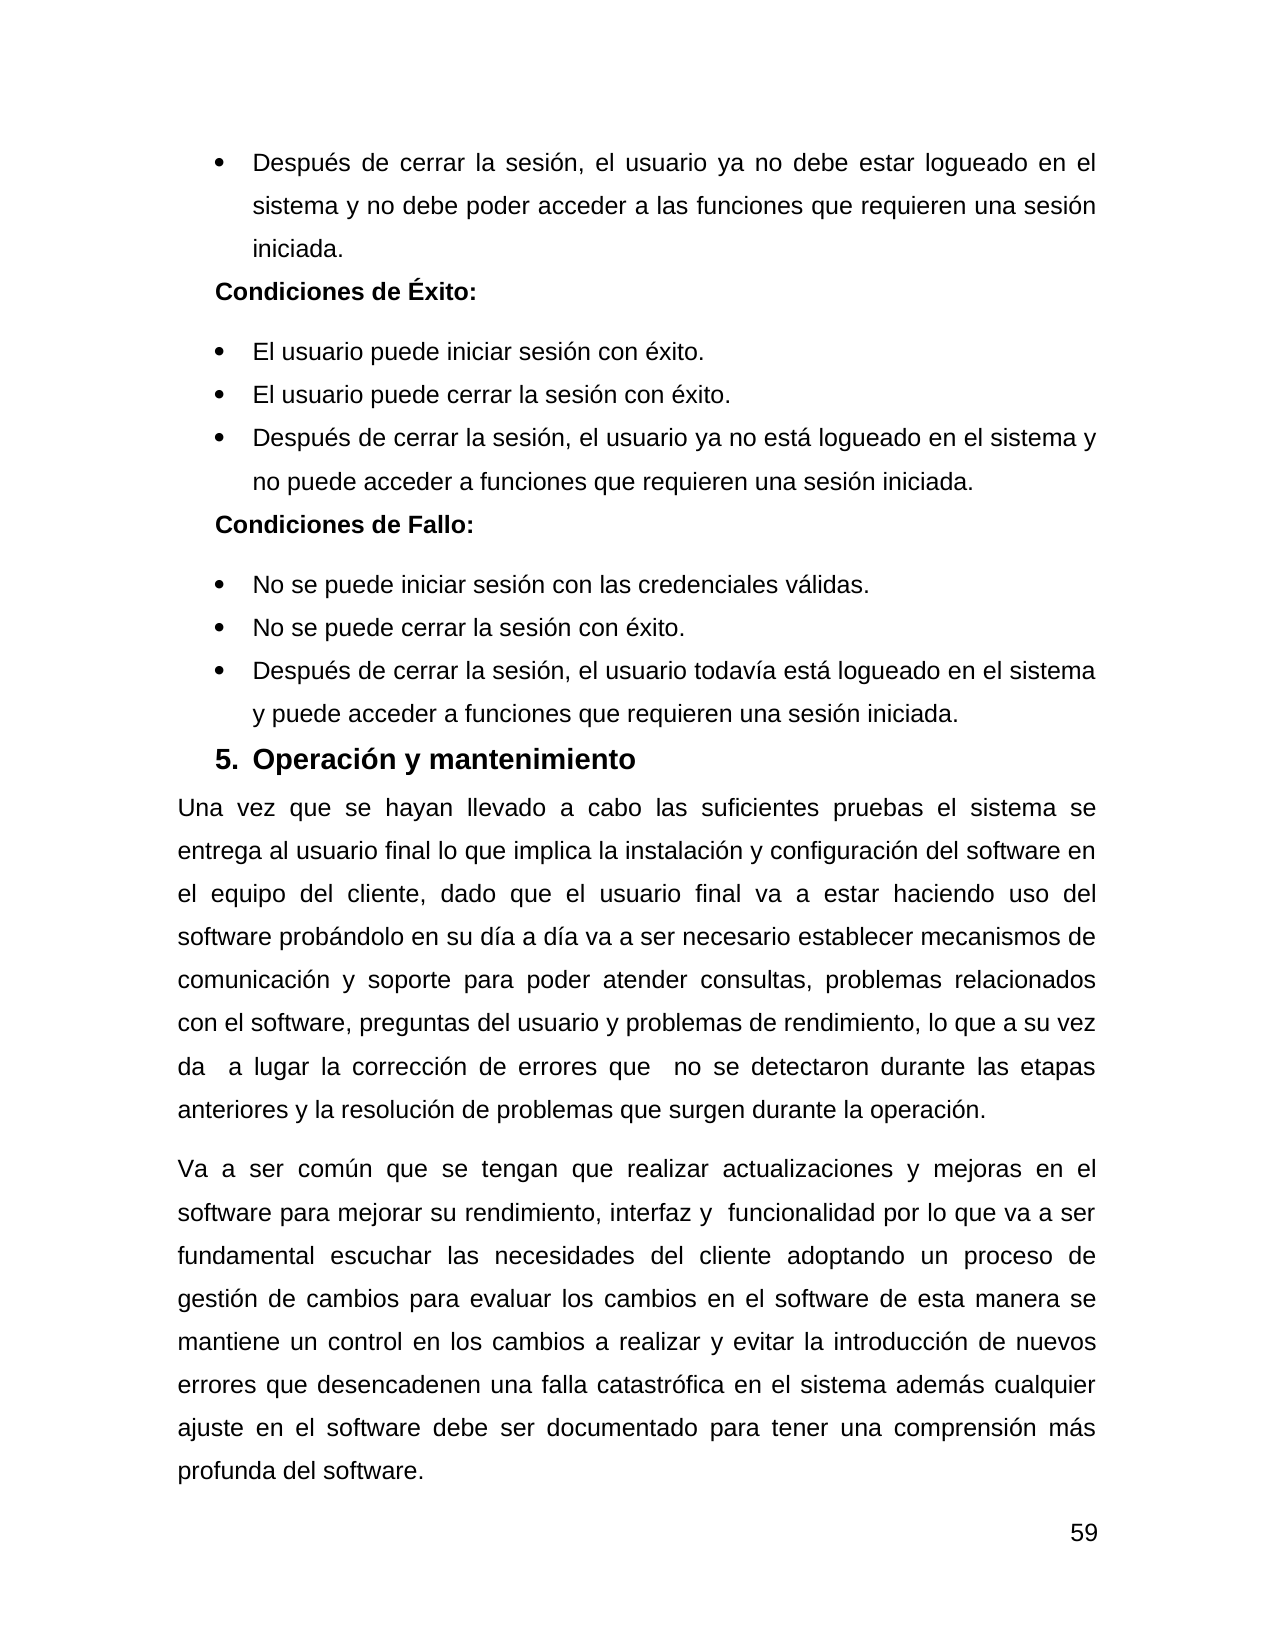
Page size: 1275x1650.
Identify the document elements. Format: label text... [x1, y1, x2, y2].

list El usuario puede cerrar la sesión con éxito. [215, 380, 1098, 409]
list Después de cerrar la sesión, el usuario ya no está logueado en el sistema y no puede acceder a funciones que requieren una sesión iniciada. [215, 423, 1098, 495]
list No se puede cerrar la sesión con éxito. [215, 613, 1098, 642]
text Condiciones de Éxito: [215, 277, 1098, 306]
list Después de cerrar la sesión, el usuario ya no debe estar logueado en el sistema y no debe poder acceder a las funciones que requieren una sesión iniciada. [215, 148, 1098, 263]
list Operación y mantenimiento [215, 742, 1098, 776]
text Va a ser común que se tengan que realizar actualizaciones y mejoras en el software para mejorar su rendimiento, interfaz y funcionalidad por lo que va a ser fundamental escuchar las necesidades del cliente adoptando un proceso de gestión de cambios para evaluar los cambios en el software de esta manera se mantiene un control en los cambios a realizar y evitar la introducción de nuevos errores que desencadenen una falla catastrófica en el sistema además cualquier ajuste en el software debe ser documentado para tener una comprensión más profunda del software. [177, 1154, 1098, 1485]
text Condiciones de Fallo: [215, 510, 1098, 538]
list El usuario puede iniciar sesión con éxito. [215, 337, 1098, 366]
list No se puede iniciar sesión con las credenciales válidas. [215, 569, 1098, 598]
text Una vez que se hayan llevado a cabo las suficientes pruebas el sistema se entrega al usuario final lo que implica la instalación y configuración del software en el equipo del cliente, dado que el usuario final va a estar haciendo uso del software probándolo en su día a día va a ser necesario establecer mecanismos de comunicación y soporte para poder atender consultas, problemas relacionados con el software, preguntas del usuario y problemas de rendimiento, lo que a su vez da a lugar la corrección de errores que no se detectaron durante las etapas anteriores y la resolución de problemas que surgen durante la operación. [177, 793, 1098, 1123]
list Después de cerrar la sesión, el usuario todavía está logueado en el sistema y puede acceder a funciones que requieren una sesión iniciada. [215, 656, 1098, 728]
